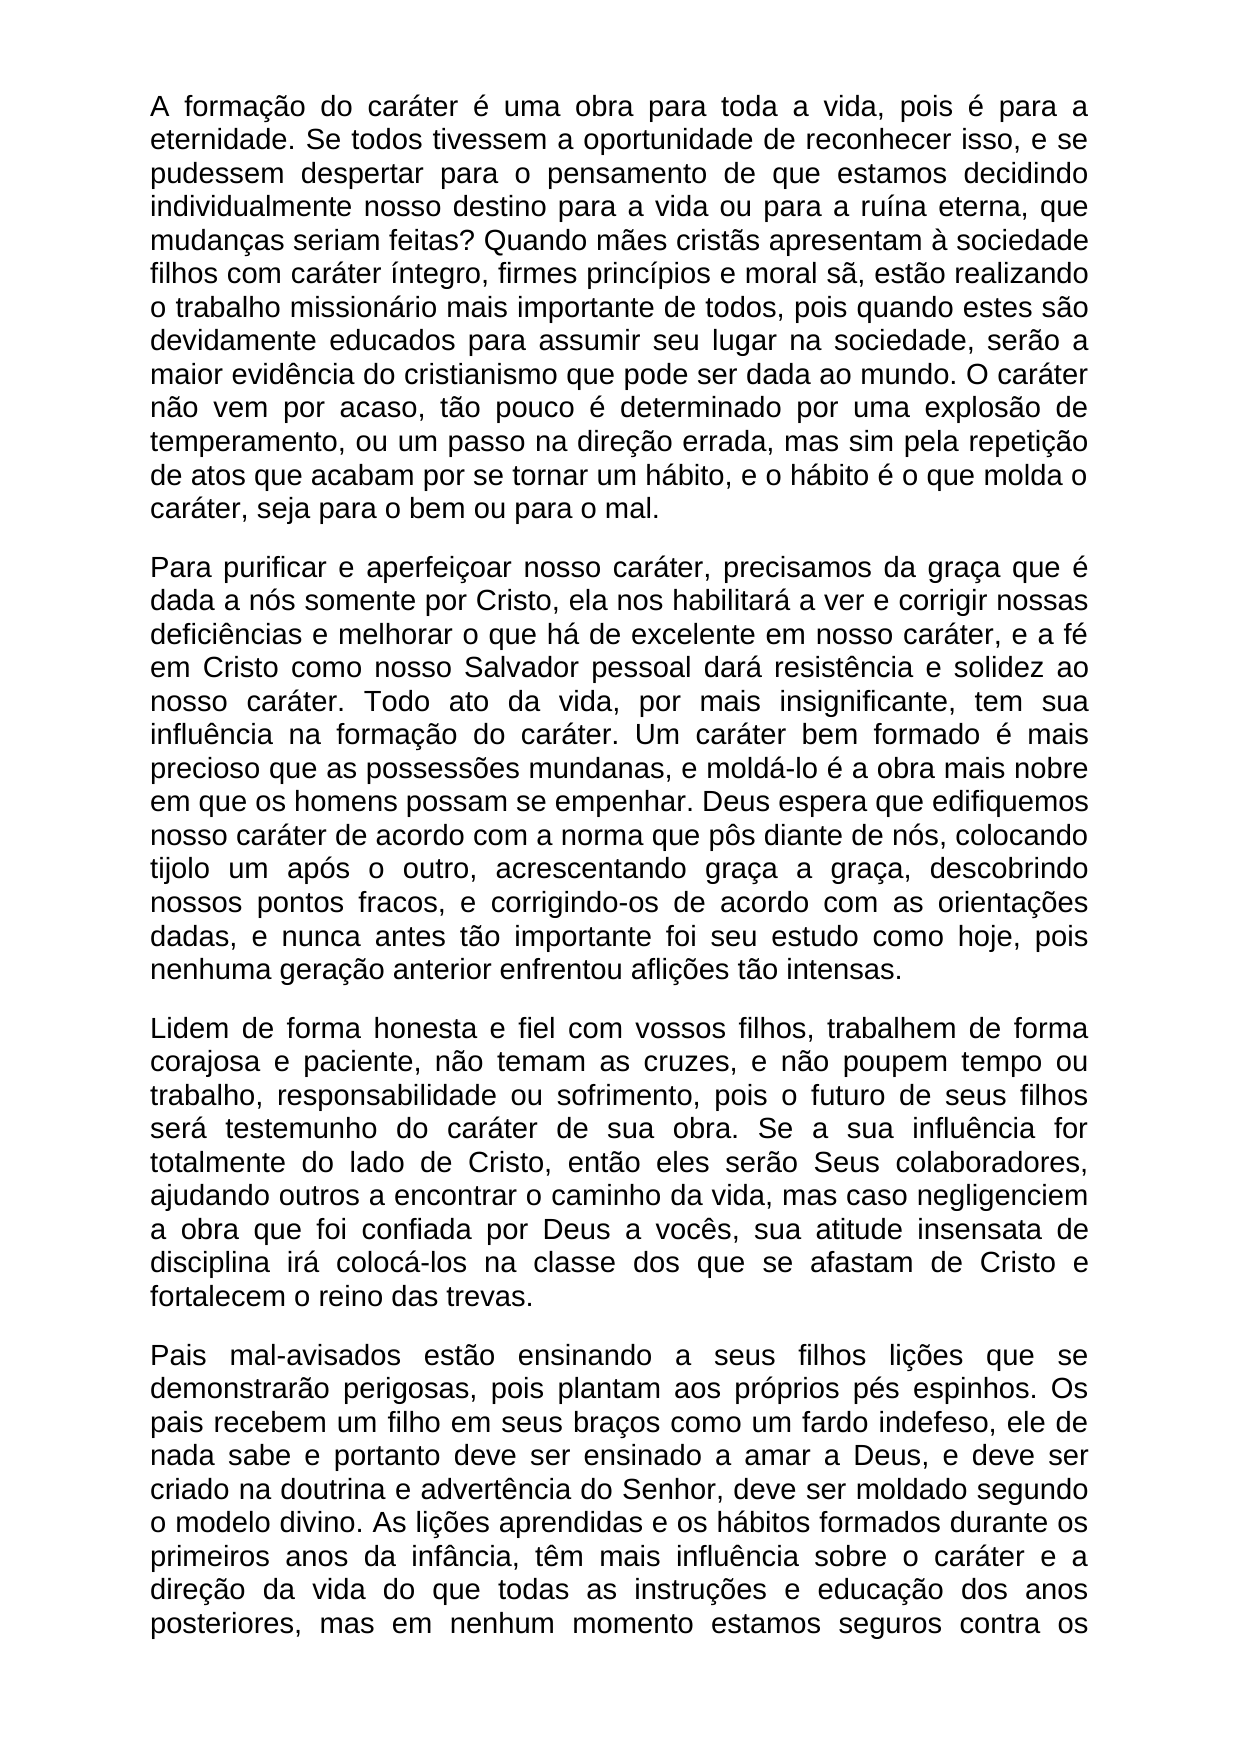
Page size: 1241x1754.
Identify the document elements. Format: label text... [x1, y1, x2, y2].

text A formação do caráter é uma obra para toda a vida, pois é para a eternidade. Se todos tivessem a oportunidade de reconhecer isso, e se pudessem despertar para o pensamento de que estamos decidindo individualmente nosso destino para a vida ou para a ruína eterna, que mudanças seriam feitas? Quando mães cristãs apresentam à sociedade filhos com caráter íntegro, firmes princípios e moral sã, estão realizando o trabalho missionário mais importante de todos, pois quando estes são devidamente educados para assumir seu lugar na sociedade, serão a maior evidência do cristianismo que pode ser dada ao mundo. O caráter não vem por acaso, tão pouco é determinado por uma explosão de temperamento, ou um passo na direção errada, mas sim pela repetição de atos que acabam por se tornar um hábito, e o hábito é o que molda o caráter, seja para o bem ou para o mal. [150, 88, 1090, 524]
text Para purificar e aperfeiçoar nosso caráter, precisamos da graça que é dada a nós somente por Cristo, ela nos habilitará a ver e corrigir nossas deficiências e melhorar o que há de excelente em nosso caráter, e a fé em Cristo como nosso Salvador pessoal dará resistência e solidez ao nosso caráter. Todo ato da vida, por mais insignificante, tem sua influência na formação do caráter. Um caráter bem formado é mais precioso que as possessões mundanas, e moldá-lo é a obra mais nobre em que os homens possam se empenhar. Deus espera que edifiquemos nosso caráter de acordo com a norma que pôs diante de nós, colocando tijolo um após o outro, acrescentando graça a graça, descobrindo nossos pontos fracos, e corrigindo-os de acordo com as orientações dadas, e nunca antes tão importante foi seu estudo como hoje, pois nenhuma geração anterior enfrentou aflições tão intensas. [150, 549, 1090, 986]
text Lidem de forma honesta e fiel com vossos filhos, trabalhem de forma corajosa e paciente, não temam as cruzes, e não poupem tempo ou trabalho, responsabilidade ou sofrimento, pois o futuro de seus filhos será testemunho do caráter de sua obra. Se a sua influência for totalmente do lado de Cristo, então eles serão Seus colaboradores, ajudando outros a encontrar o caminho da vida, mas caso negligenciem a obra que foi confiada por Deus a vocês, sua atitude insensata de disciplina irá colocá-los na classe dos que se afastam de Cristo e fortalecem o reino das trevas. [150, 1011, 1090, 1312]
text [150, 1337, 1090, 1639]
